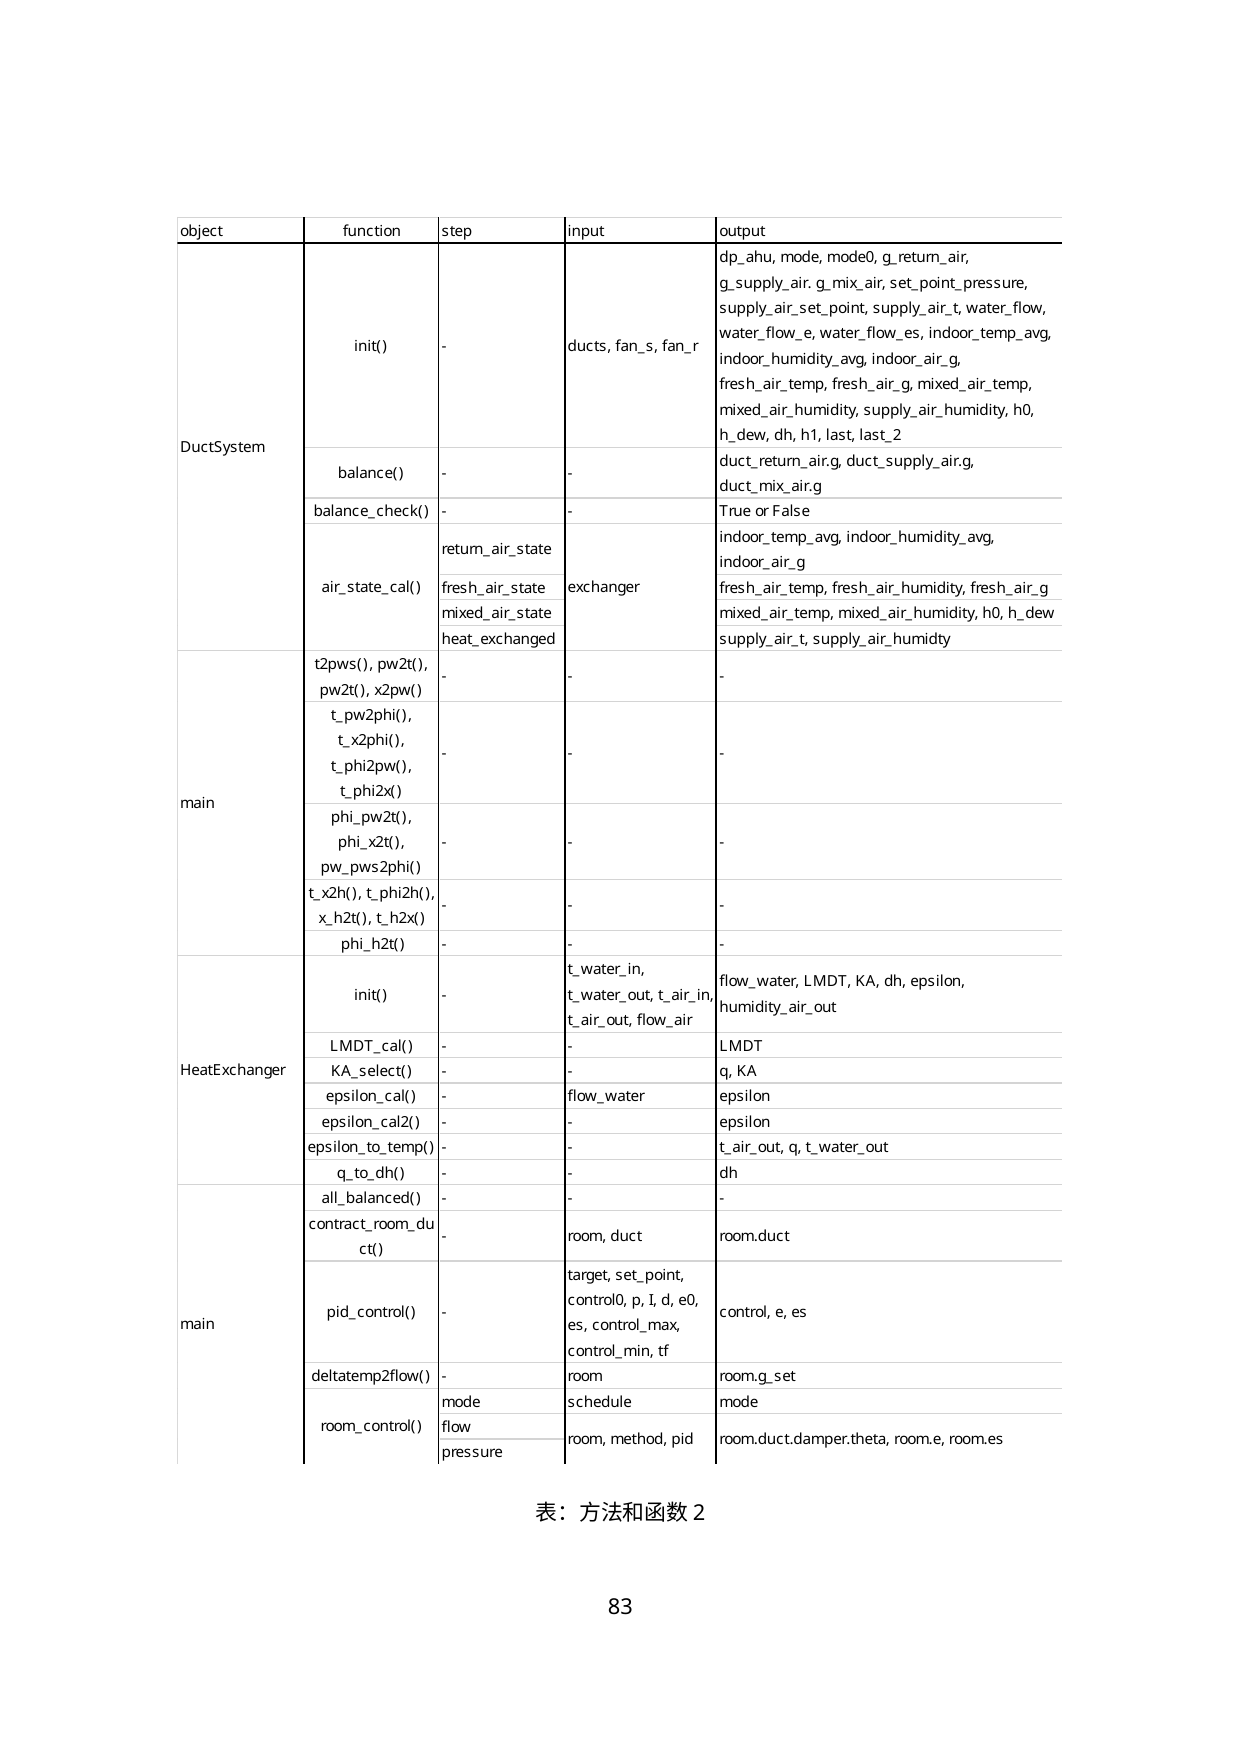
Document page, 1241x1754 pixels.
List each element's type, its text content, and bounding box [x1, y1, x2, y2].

text 表：方法和函数2 [177, 1492, 1063, 1529]
